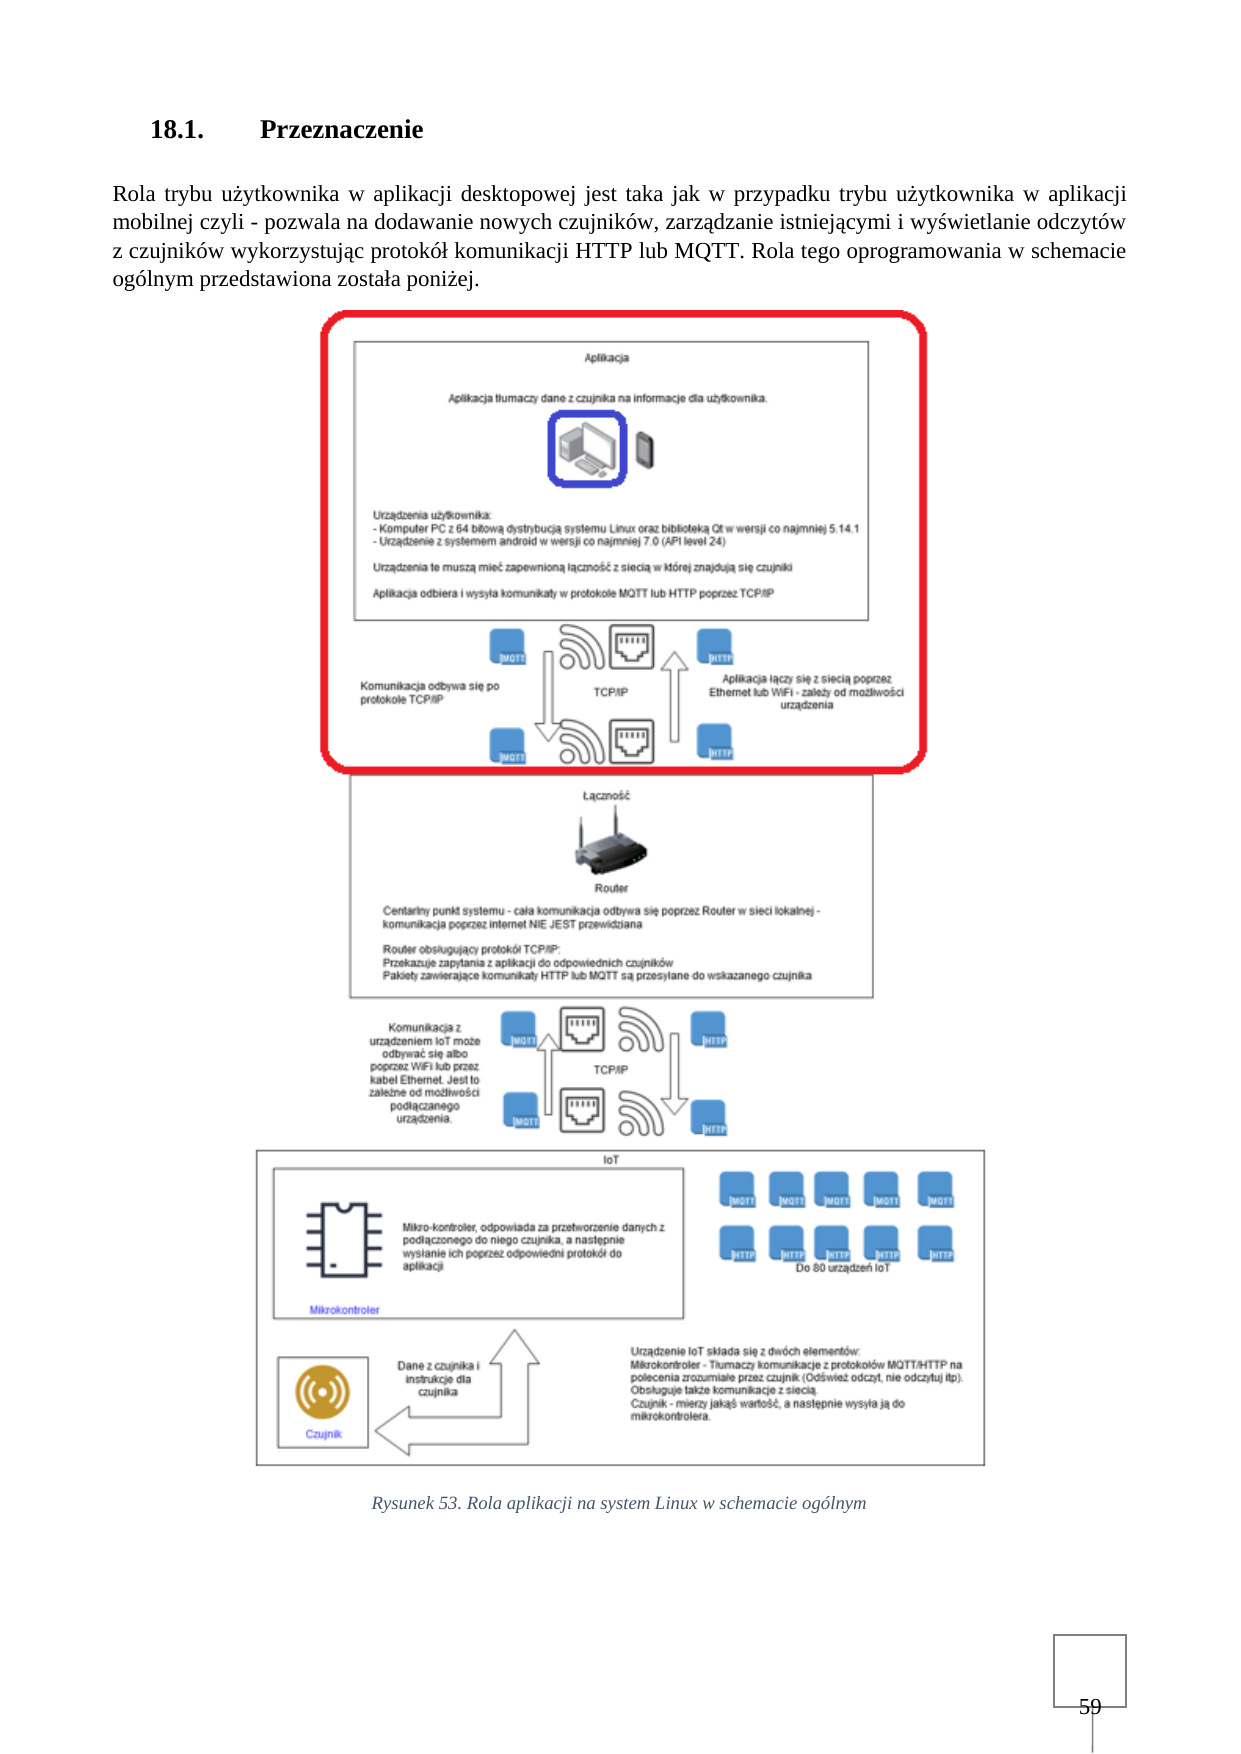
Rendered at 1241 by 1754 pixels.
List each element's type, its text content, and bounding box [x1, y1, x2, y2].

text Rola trybu użytkownika w aplikacji desktopowej jest taka jak w przypadku trybu użytkownika w aplikacji mobilnej czyli - pozwala na dodawanie nowych czujników, zarządzanie istniejącymi i wyświetlanie odczytów z czujników wykorzystując protokół komunikacji HTTP lub MQTT. Rola tego oprogramowania w schemacie ogólnym przedstawiona została poniżej. [112, 180, 1128, 292]
subtitle Przeznaczenie [150, 113, 1128, 177]
text Rysunek . Rola aplikacji na system Linux w schemacie ogólnym [112, 1492, 1128, 1514]
picture [251, 310, 990, 1474]
